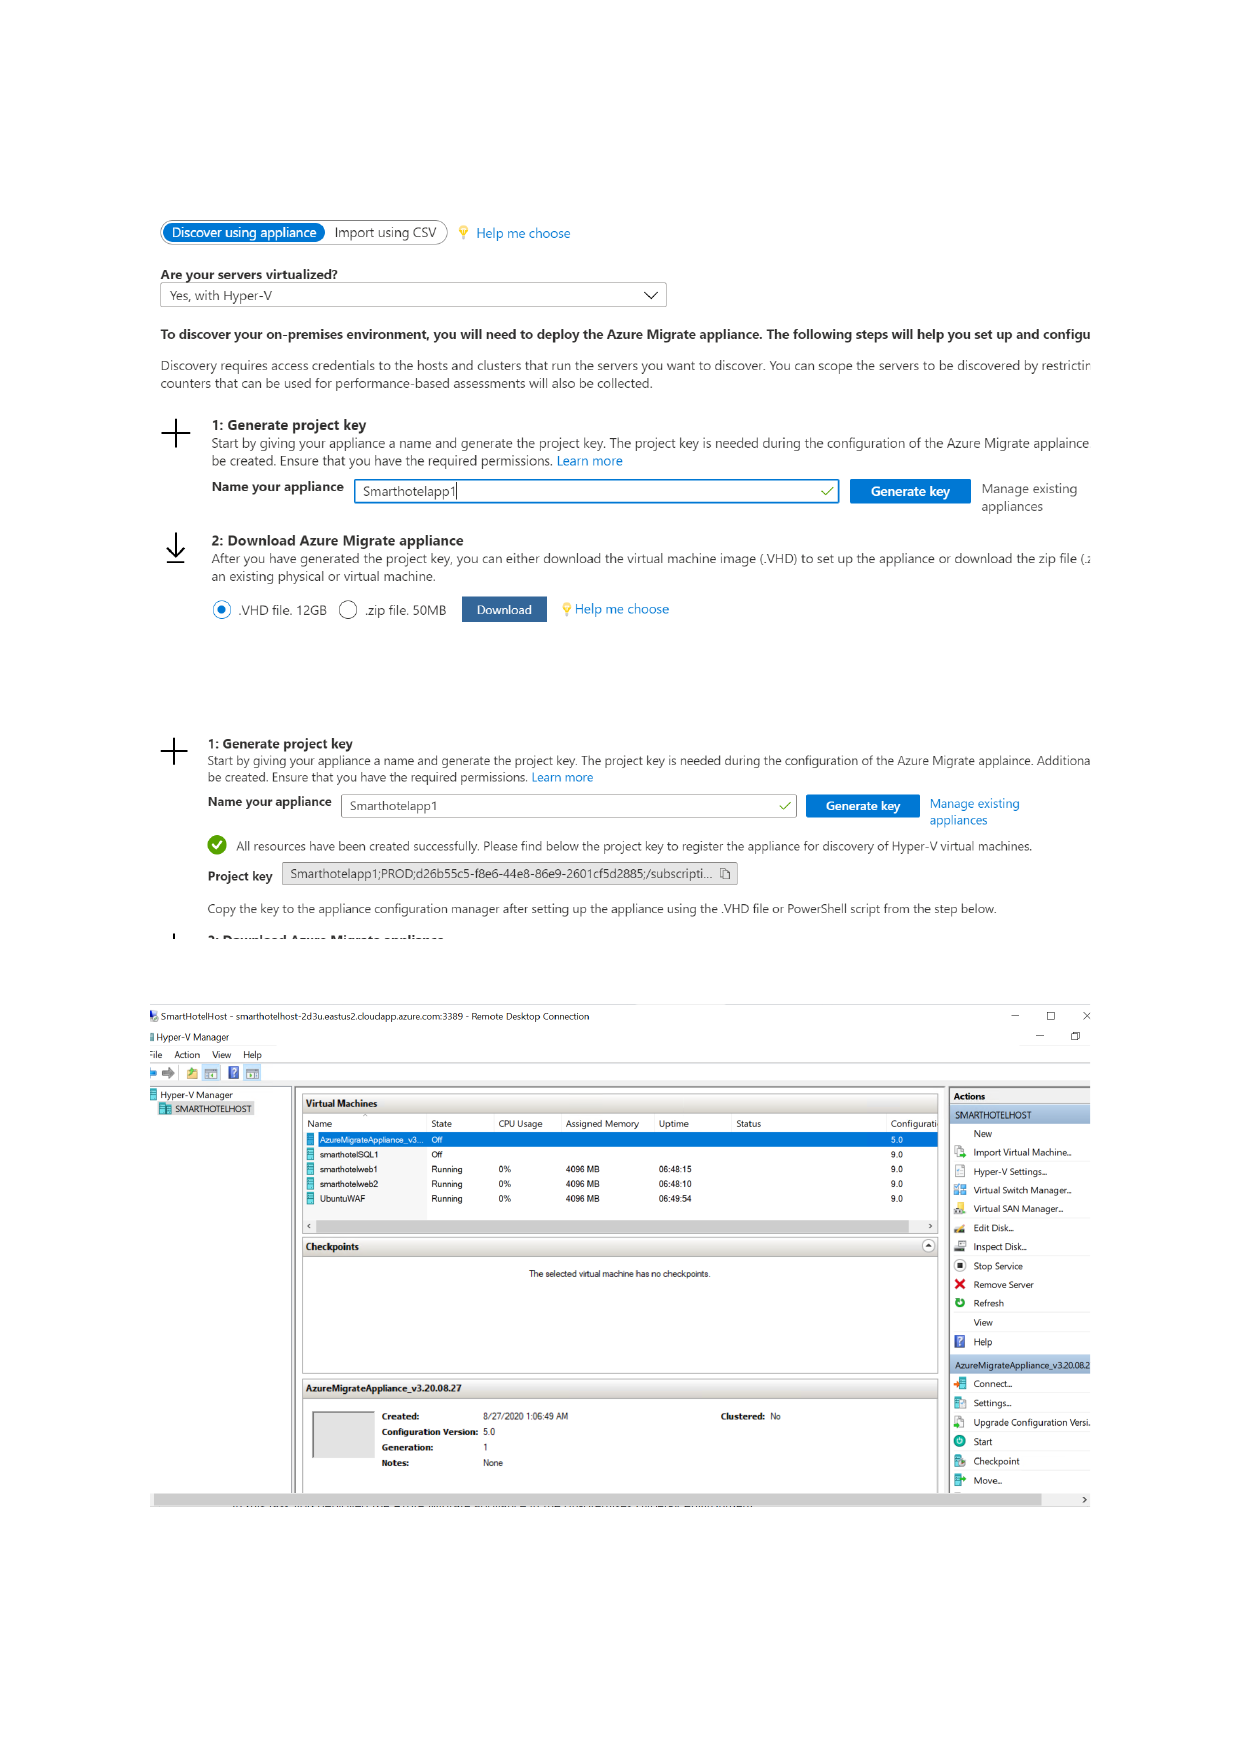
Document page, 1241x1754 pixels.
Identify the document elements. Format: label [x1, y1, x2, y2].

picture [150, 734, 1091, 939]
picture [150, 196, 1091, 622]
picture [150, 1004, 1091, 1507]
